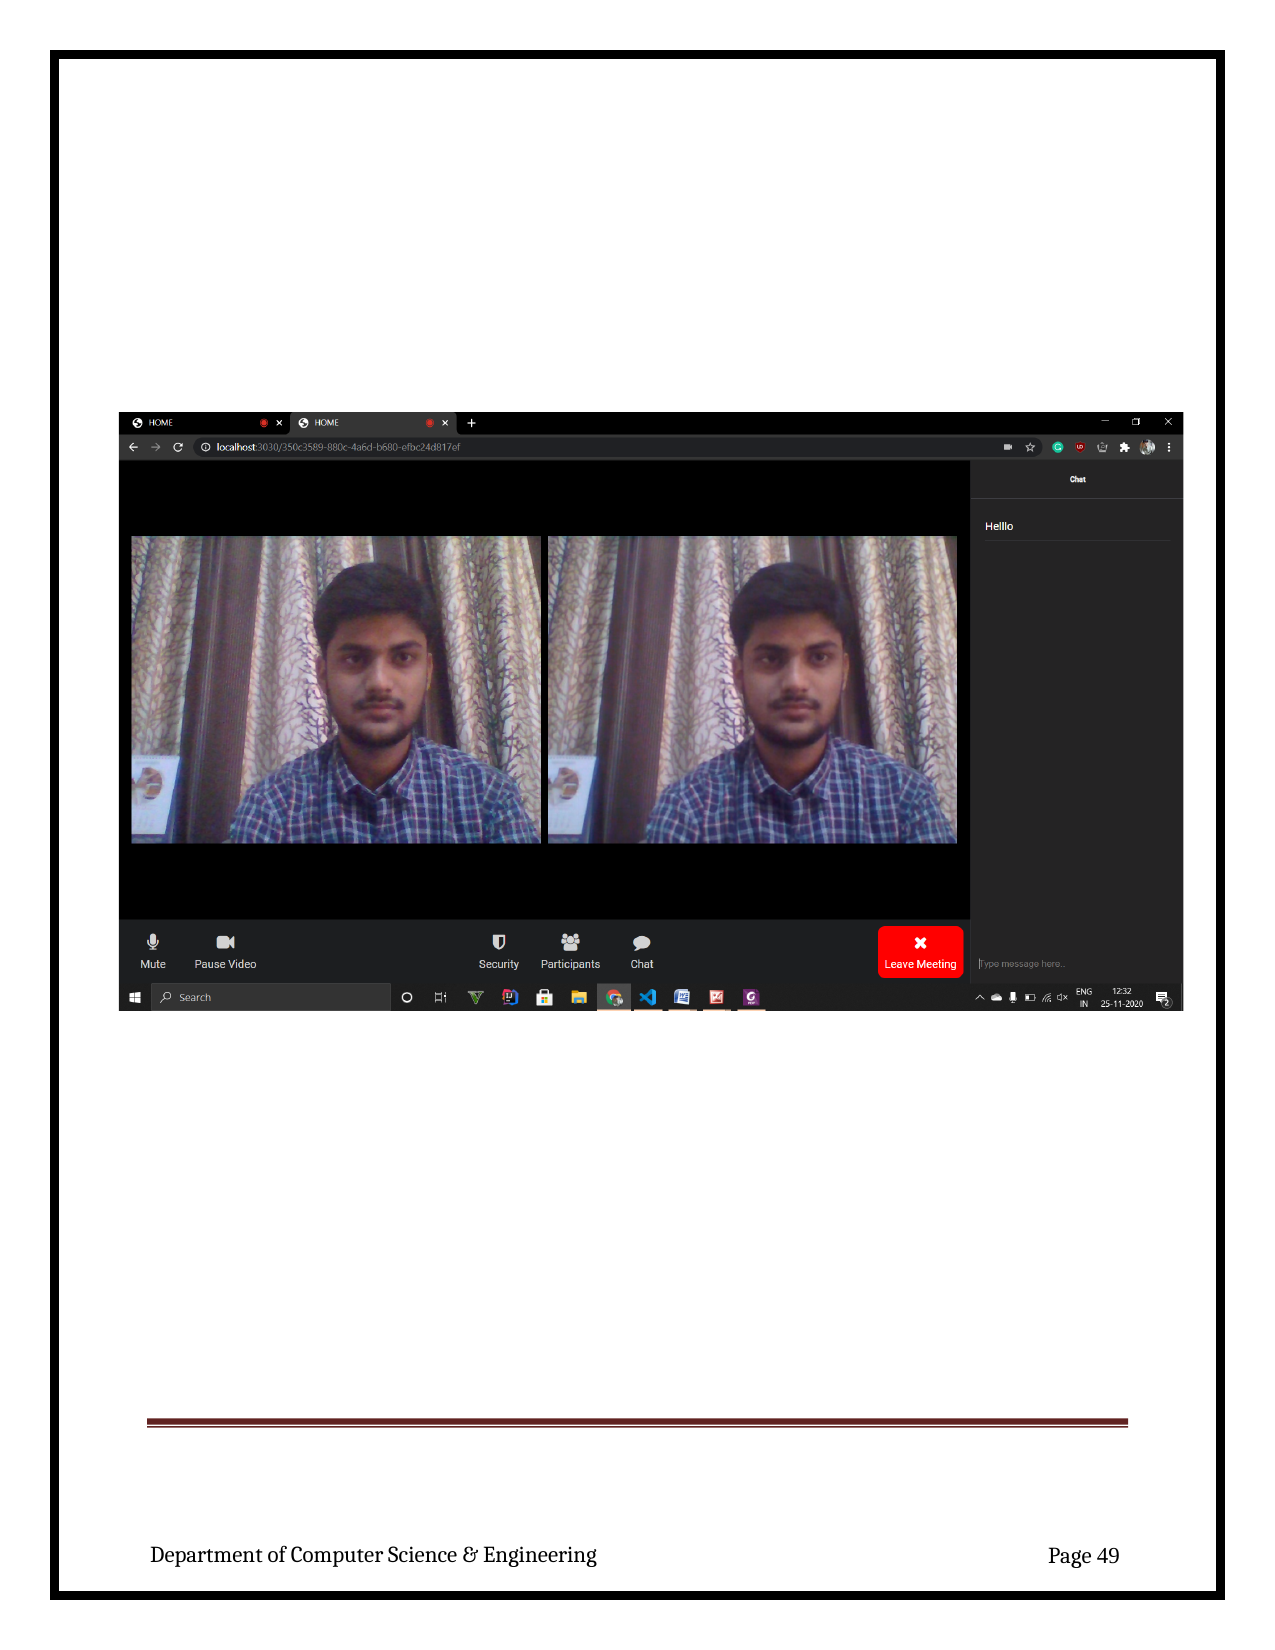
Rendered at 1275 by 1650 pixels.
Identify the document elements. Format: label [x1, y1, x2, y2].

picture [118, 412, 1184, 1011]
